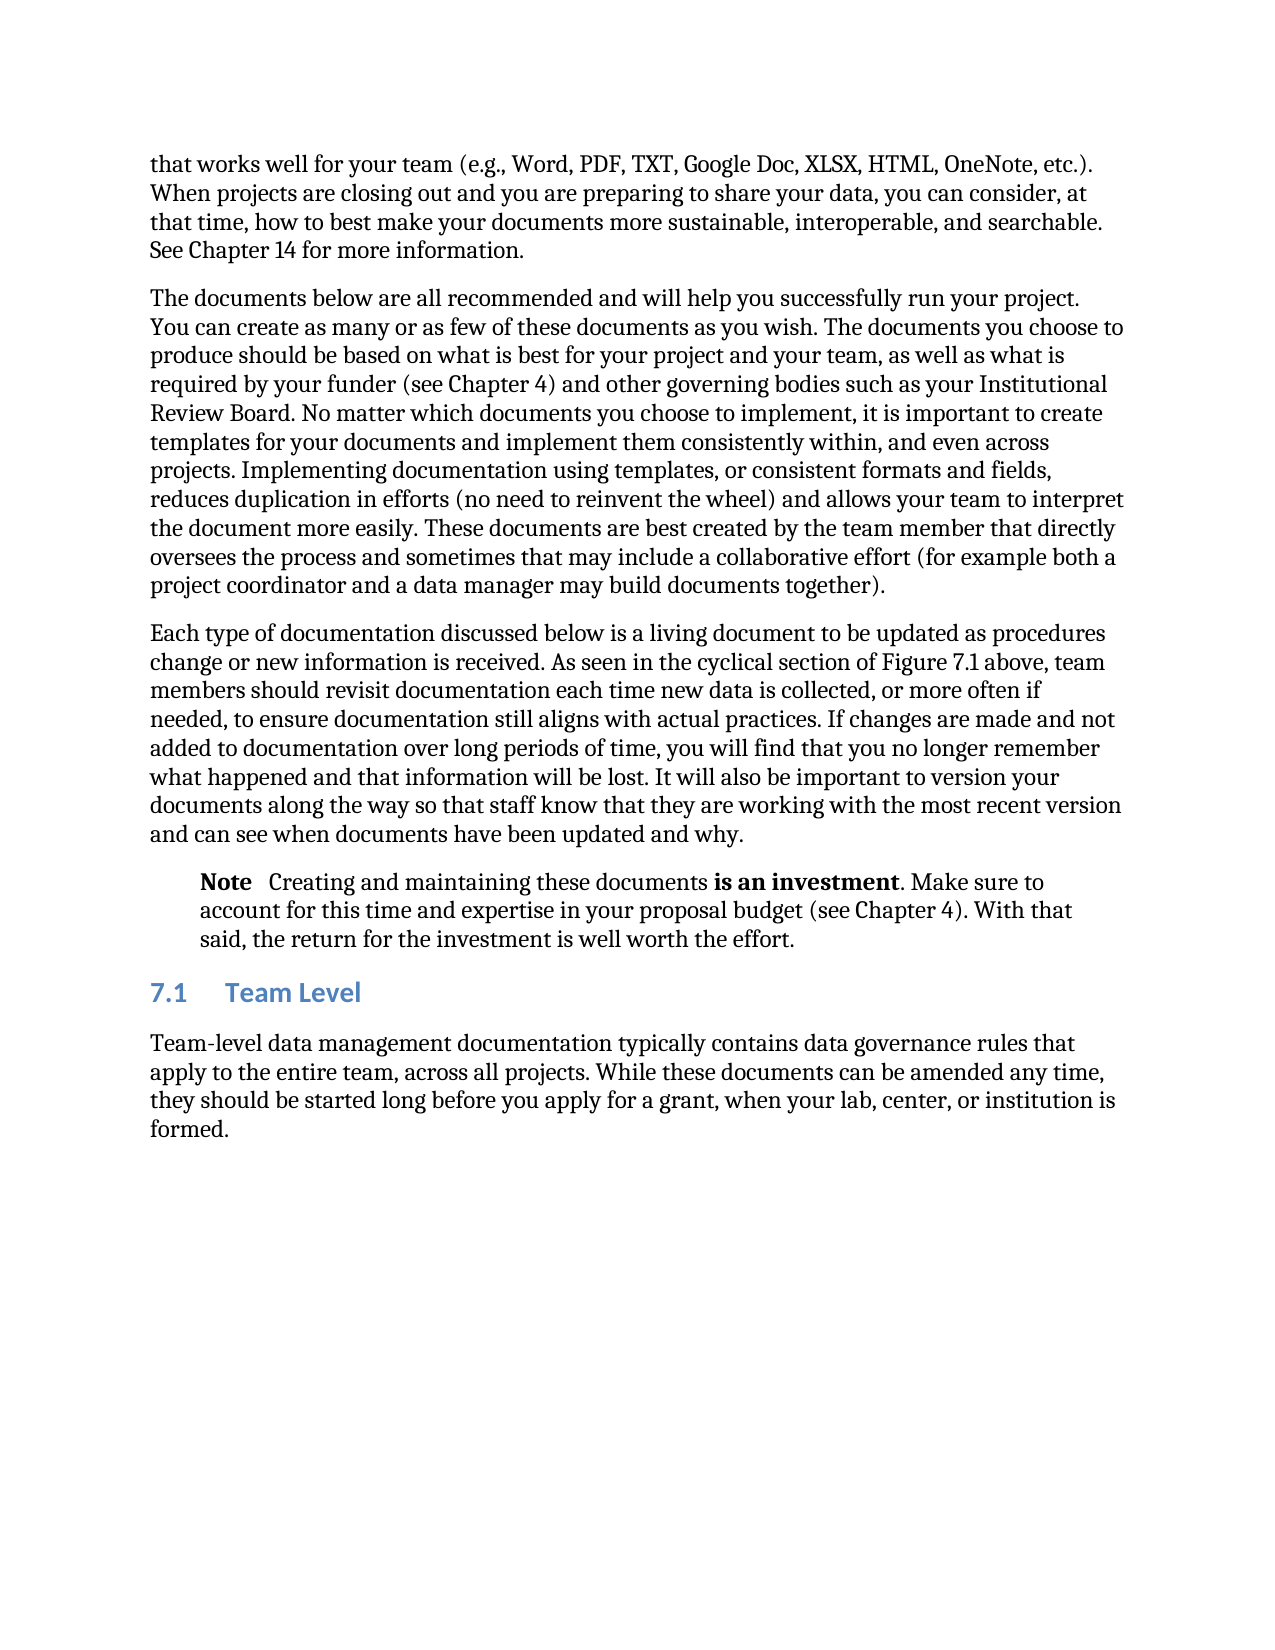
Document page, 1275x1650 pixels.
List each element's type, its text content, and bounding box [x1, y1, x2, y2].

text Each type of documentation discussed below is a living document to be updated as procedures change or new information is received. As seen in the cyclical section of Figure 7.1 above, team members should revisit documentation each time new data is collected, or more often if needed, to ensure documentation still aligns with actual practices. If changes are made and not added to documentation over long periods of time, you will find that you no longer remember what happened and that information will be lost. It will also be important to version your documents along the way so that staff know that they are working with the most recent version and can see when documents have been updated and why. [150, 619, 1125, 849]
text Note Creating and maintaining these documents is an investment. Make sure to account for this time and expertise in your proposal budget (see Chapter 4). With that said, the return for the investment is well worth the effort. [200, 867, 1075, 954]
text Team-level data management documentation typically contains data governance rules that apply to the entire team, across all projects. While these documents can be amended any time, they should be started long before you apply for a grant, when your lab, center, or institution is formed. [150, 1029, 1125, 1144]
text The documents below are all recommended and will help you successfully run your project. You can create as many or as few of these documents as you wish. The documents you choose to produce should be based on what is best for your project and your team, as well as what is required by your funder (see Chapter 4) and other governing bodies such as your Institutional Review Board. No matter which documents you choose to implement, it is important to create templates for your documents and implement them consistently within, and even across projects. Implementing documentation using templates, or consistent formats and fields, reduces duplication in efforts (no need to reinvent the wheel) and allows your team to interpret the document more easily. These documents are best created by the team member that directly oversees the process and sometimes that may include a collaborative effort (for example both a project coordinator and a data manager may build documents together). [150, 284, 1125, 600]
subtitle 7.1 Team Level [150, 974, 1125, 1010]
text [150, 150, 1125, 265]
